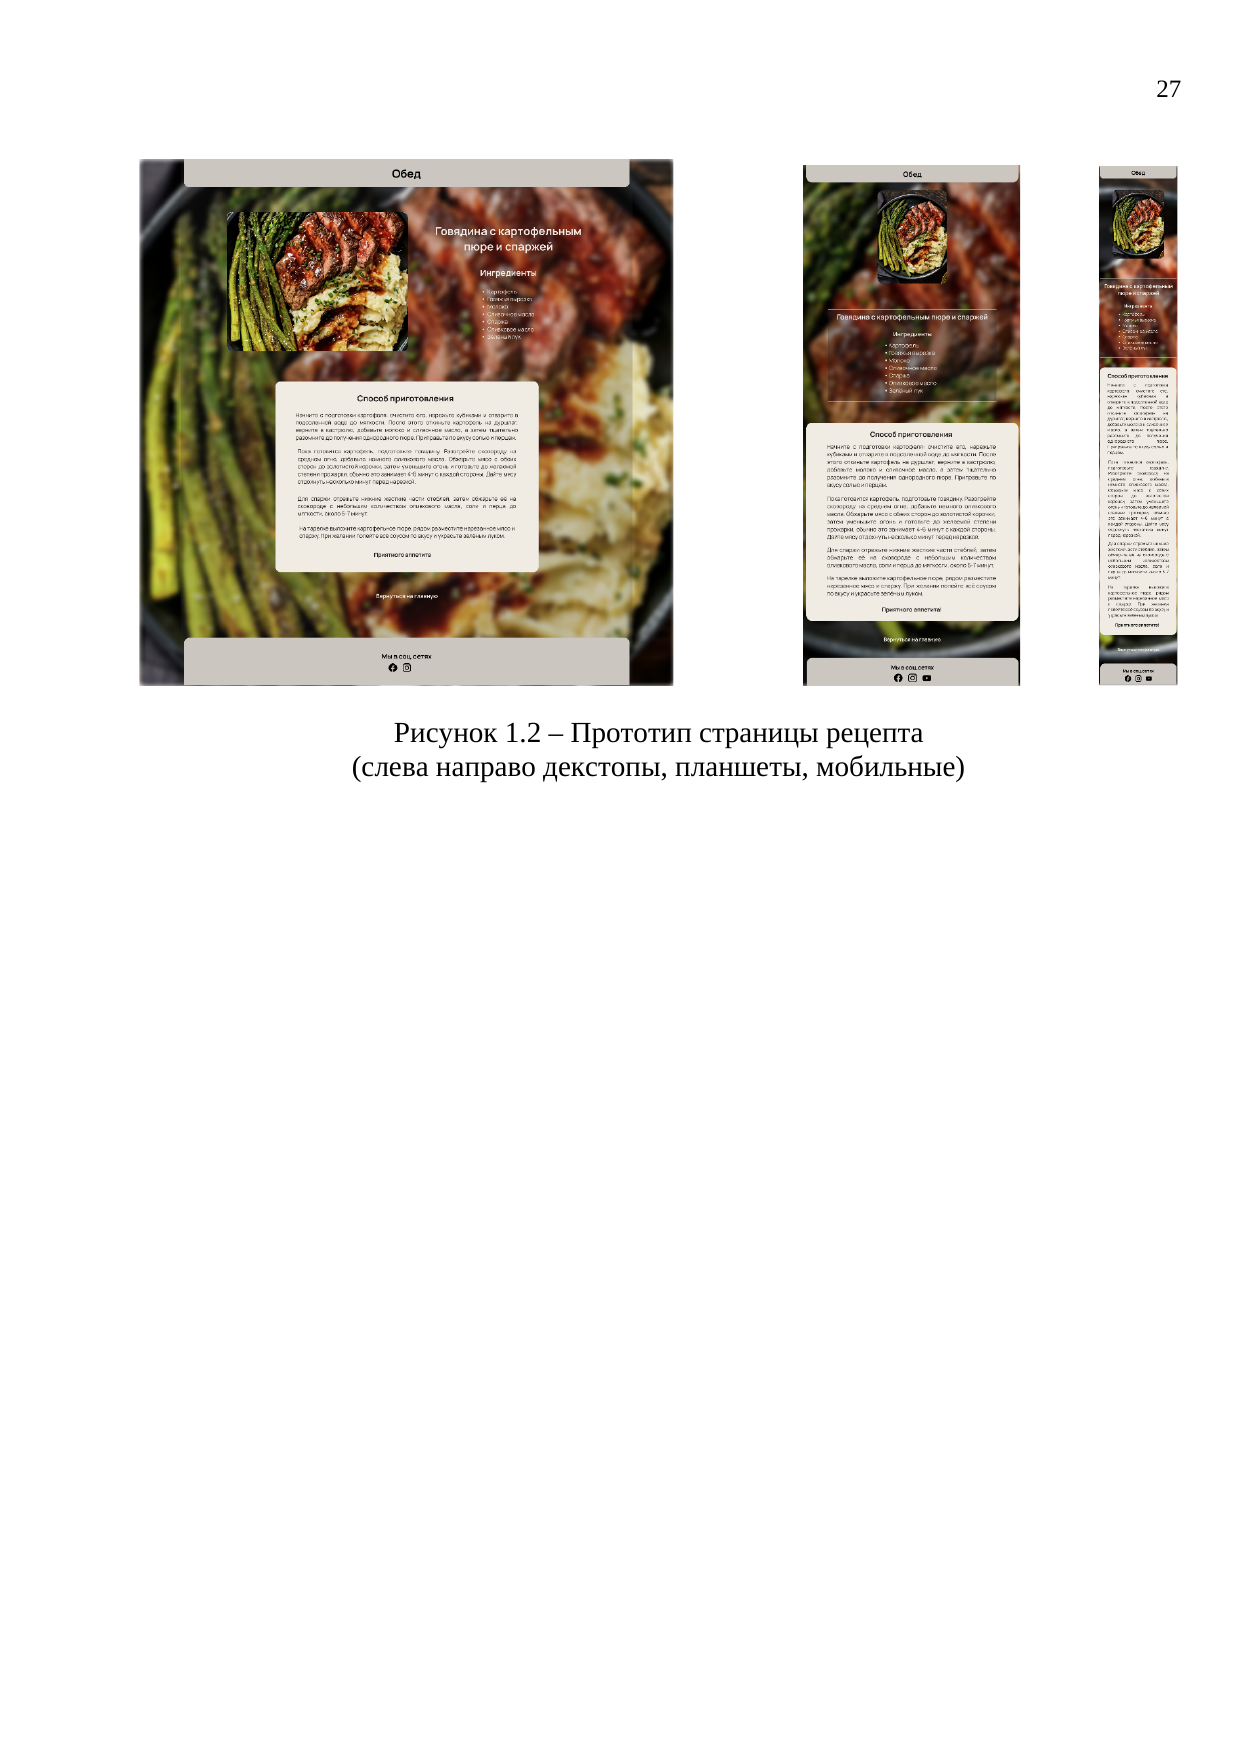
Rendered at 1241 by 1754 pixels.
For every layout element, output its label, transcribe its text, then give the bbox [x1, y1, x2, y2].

picture [803, 165, 1021, 686]
picture [139, 159, 674, 686]
text (слева направо декстопы, планшеты, мобильные) [136, 749, 1181, 782]
text Рисунок 1.2 – Прототип страницы рецепта [136, 715, 1181, 749]
picture [1098, 166, 1178, 686]
